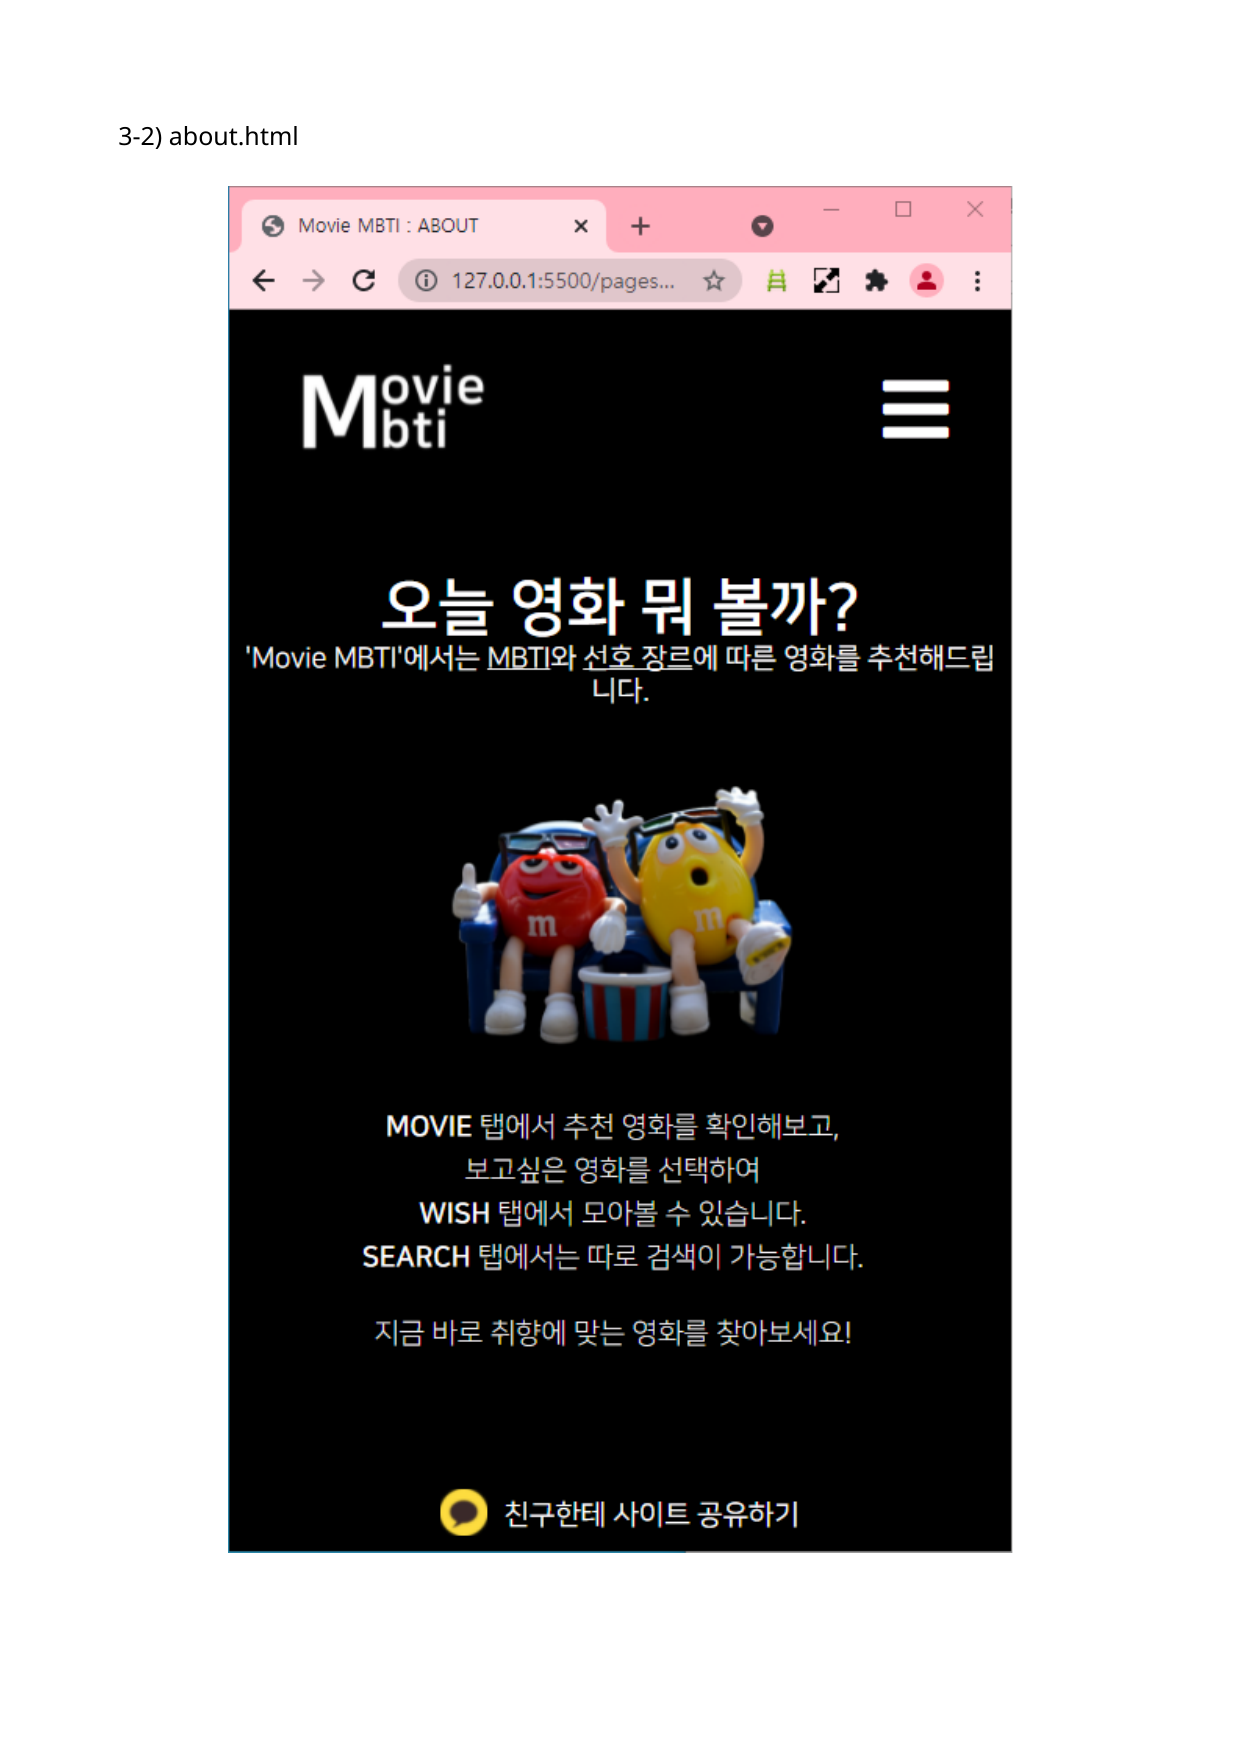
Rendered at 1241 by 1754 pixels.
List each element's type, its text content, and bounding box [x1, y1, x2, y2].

picture [228, 186, 1013, 1553]
text 3-2) about.html [118, 118, 1122, 152]
